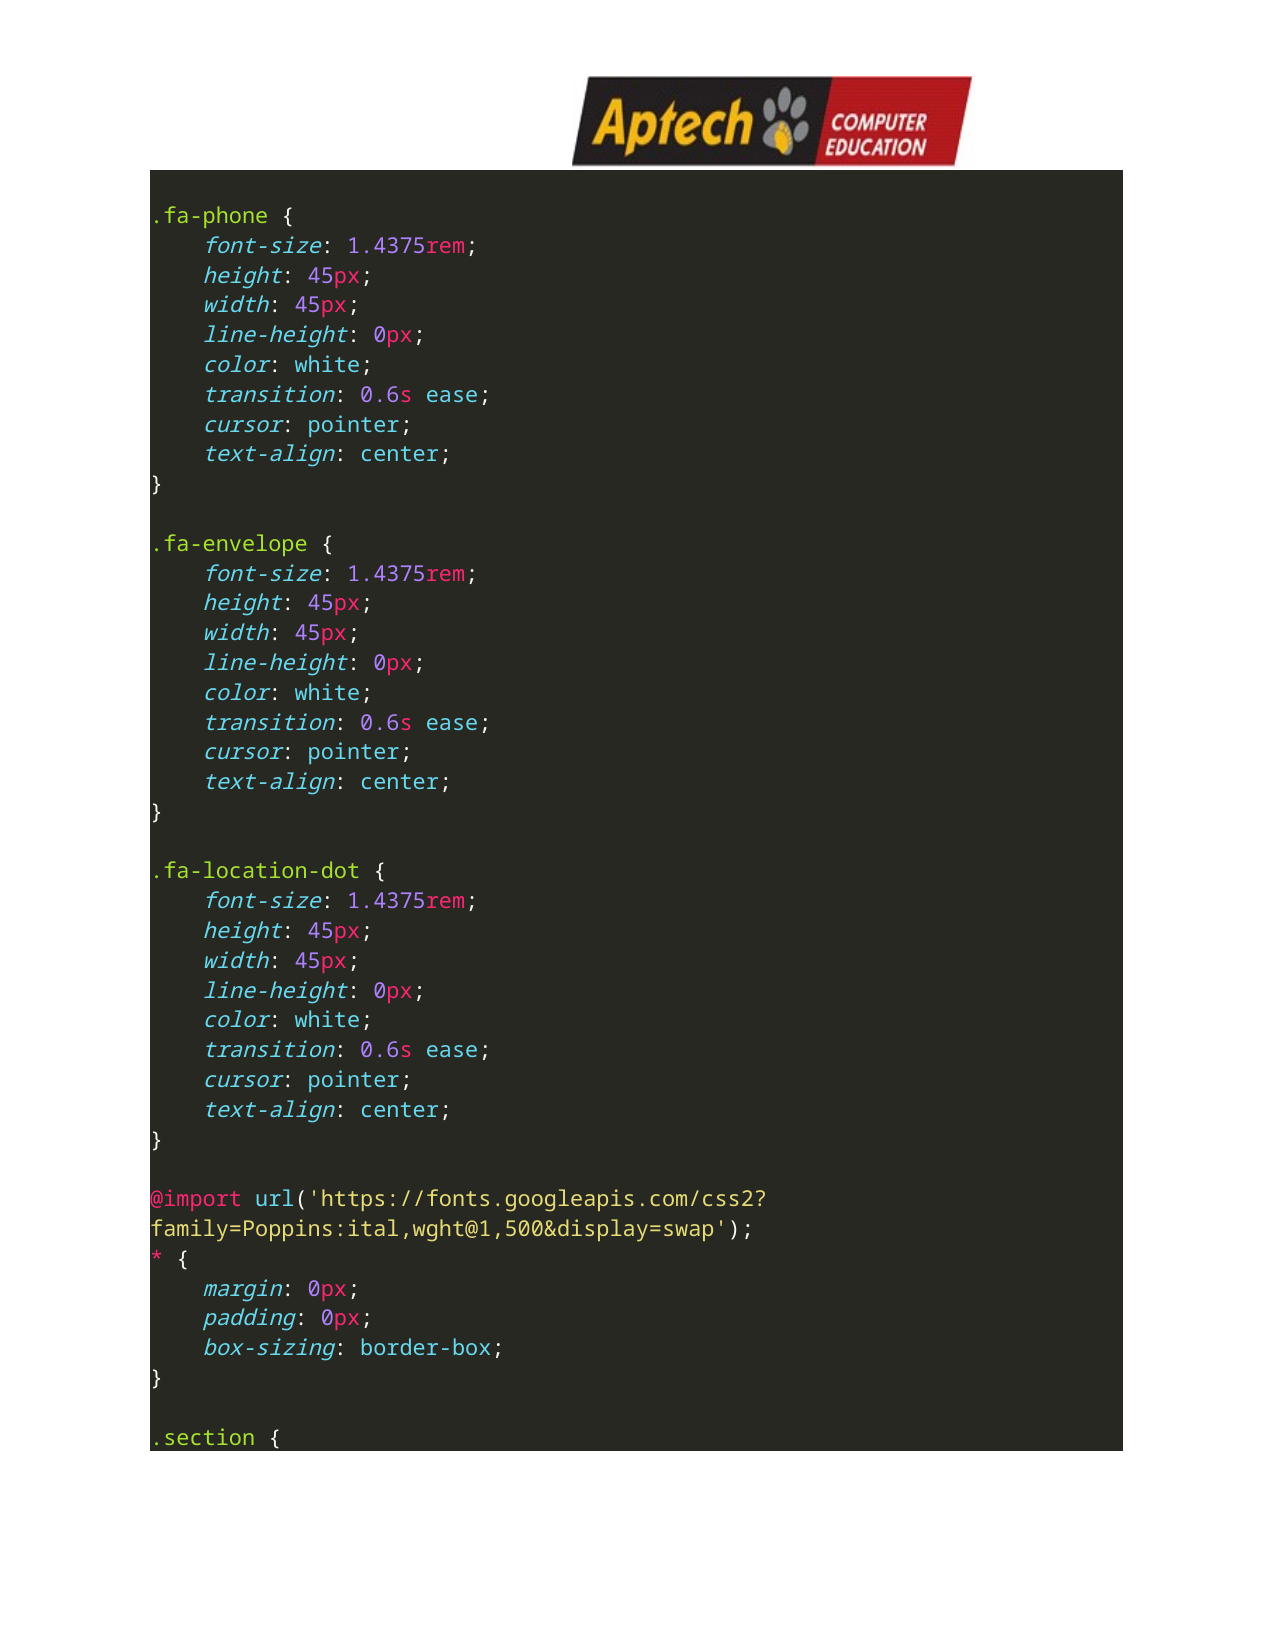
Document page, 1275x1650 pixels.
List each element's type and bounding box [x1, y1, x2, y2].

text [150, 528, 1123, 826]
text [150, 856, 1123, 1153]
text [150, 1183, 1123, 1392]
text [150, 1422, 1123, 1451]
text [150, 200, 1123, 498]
picture [571, 76, 993, 170]
